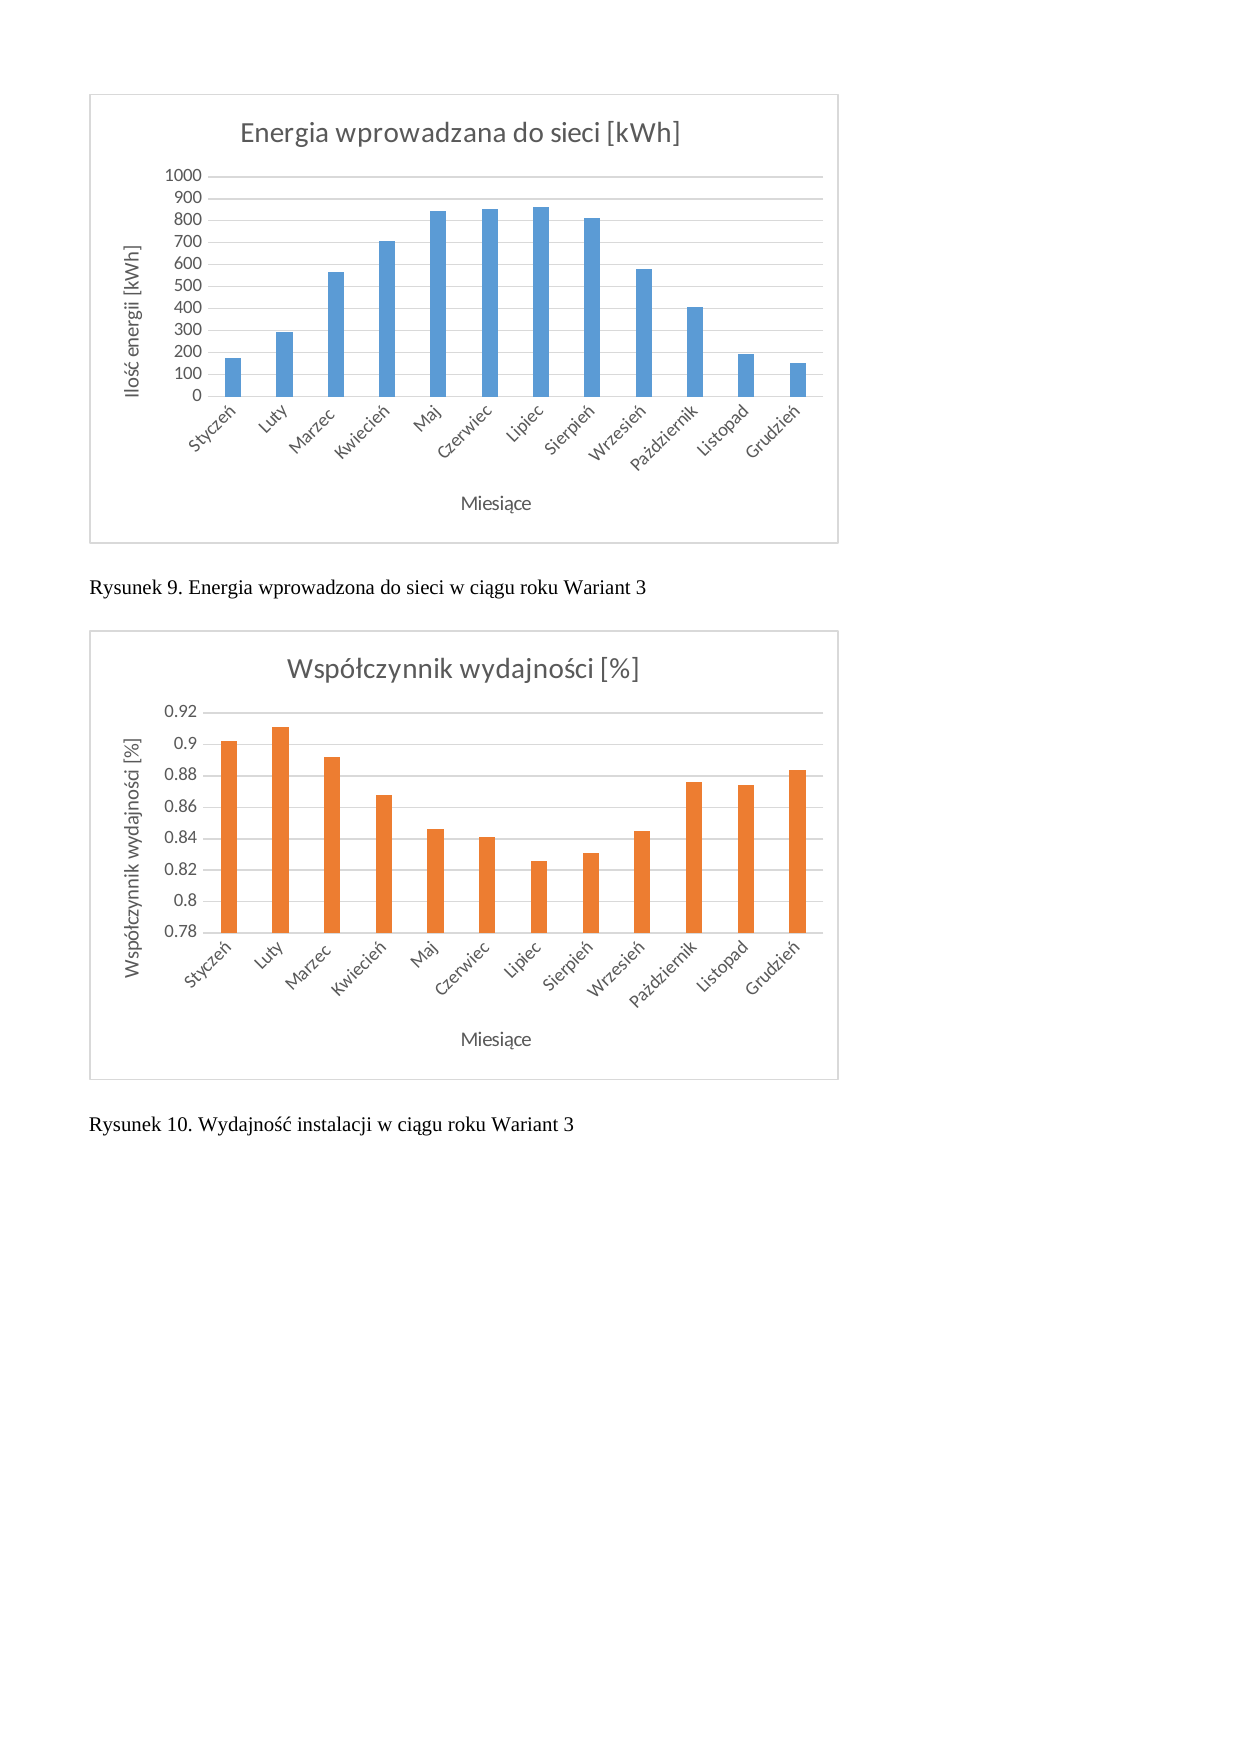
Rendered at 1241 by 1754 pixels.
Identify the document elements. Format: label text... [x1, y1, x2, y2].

text Rysunek 10. Wydajność instalacji w ciągu roku Wariant 3 [88, 1111, 1093, 1136]
text Rysunek 9. Energia wprowadzona do sieci w ciągu roku Wariant 3 [89, 575, 1093, 599]
